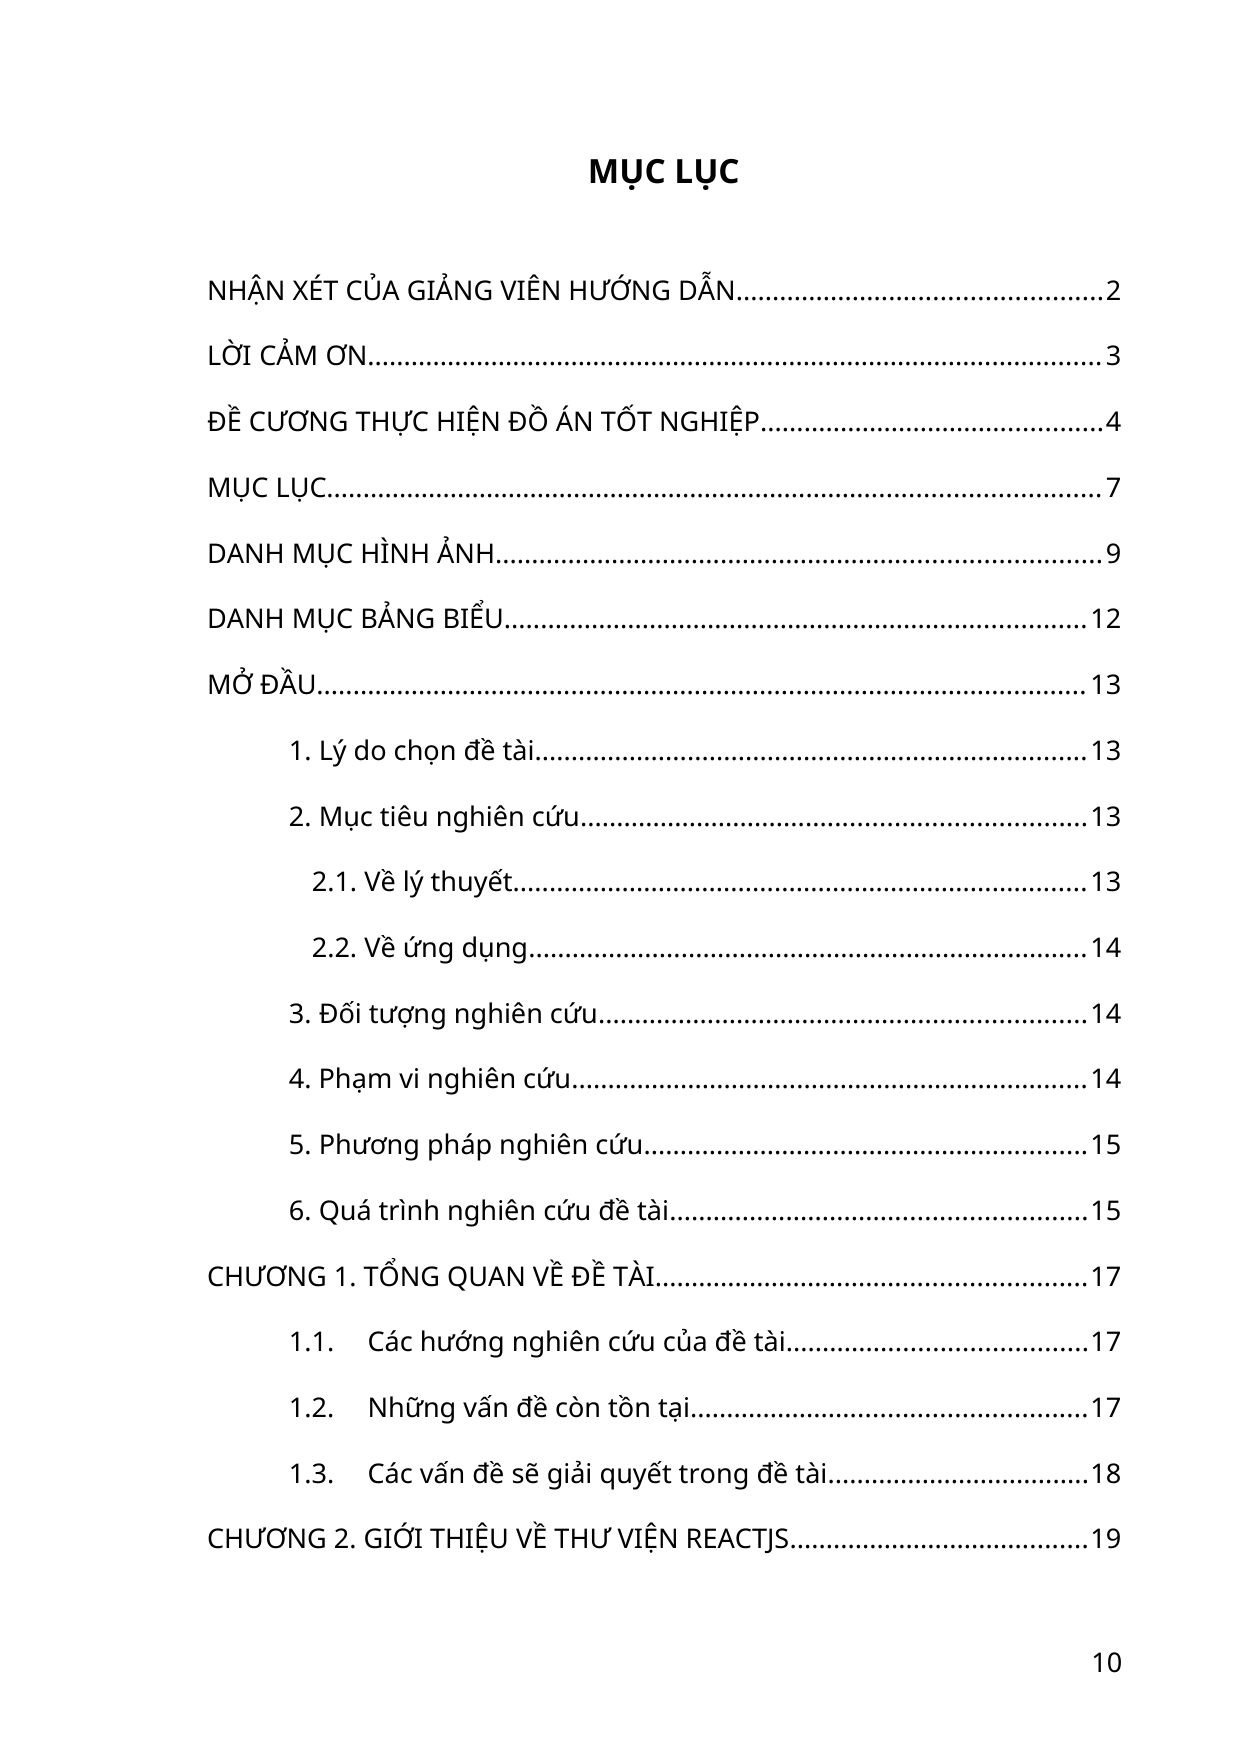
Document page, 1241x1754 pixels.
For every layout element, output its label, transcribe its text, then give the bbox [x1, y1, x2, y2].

subtitle MỤC LỤC [205, 148, 1122, 193]
